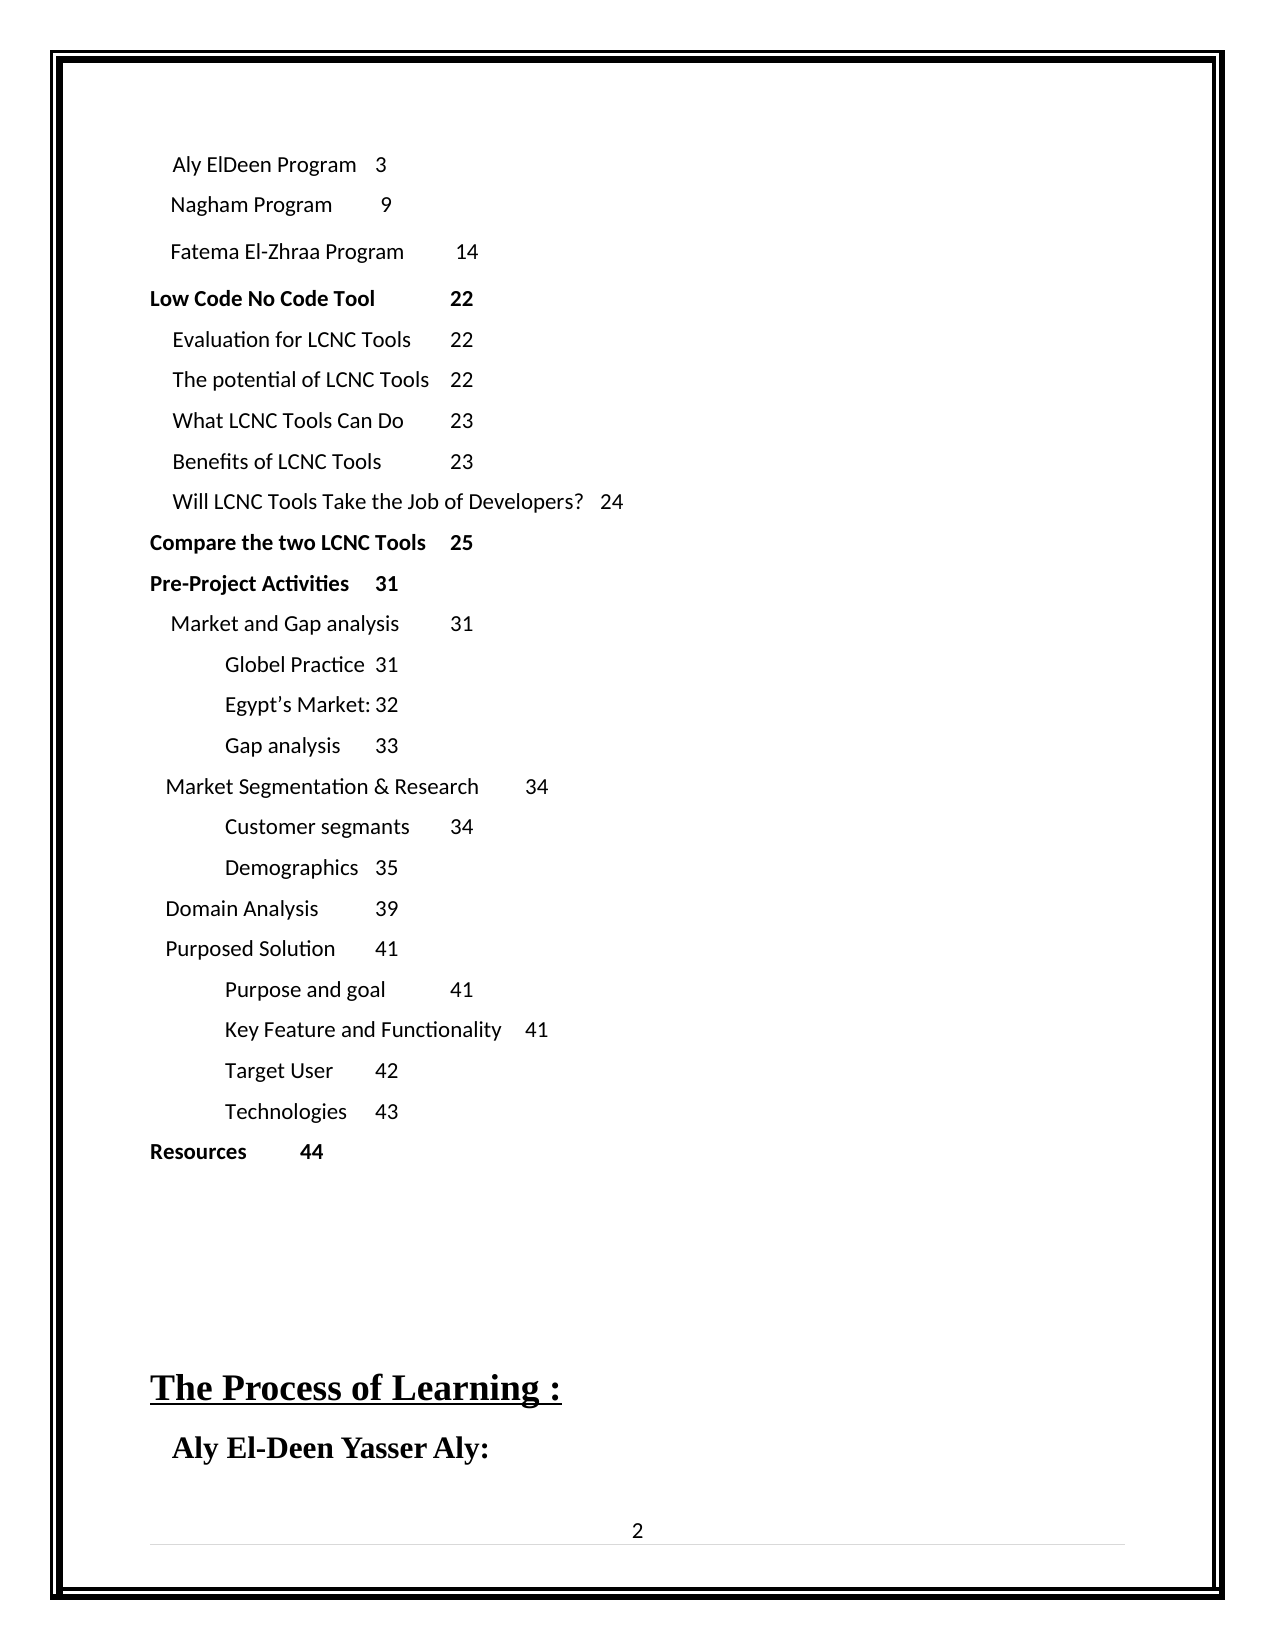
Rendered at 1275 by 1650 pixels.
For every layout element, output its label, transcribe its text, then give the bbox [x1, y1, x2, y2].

text Aly El-Deen Yasser Aly: [150, 1429, 1125, 1465]
text The Process of Learning : [150, 1366, 1125, 1409]
